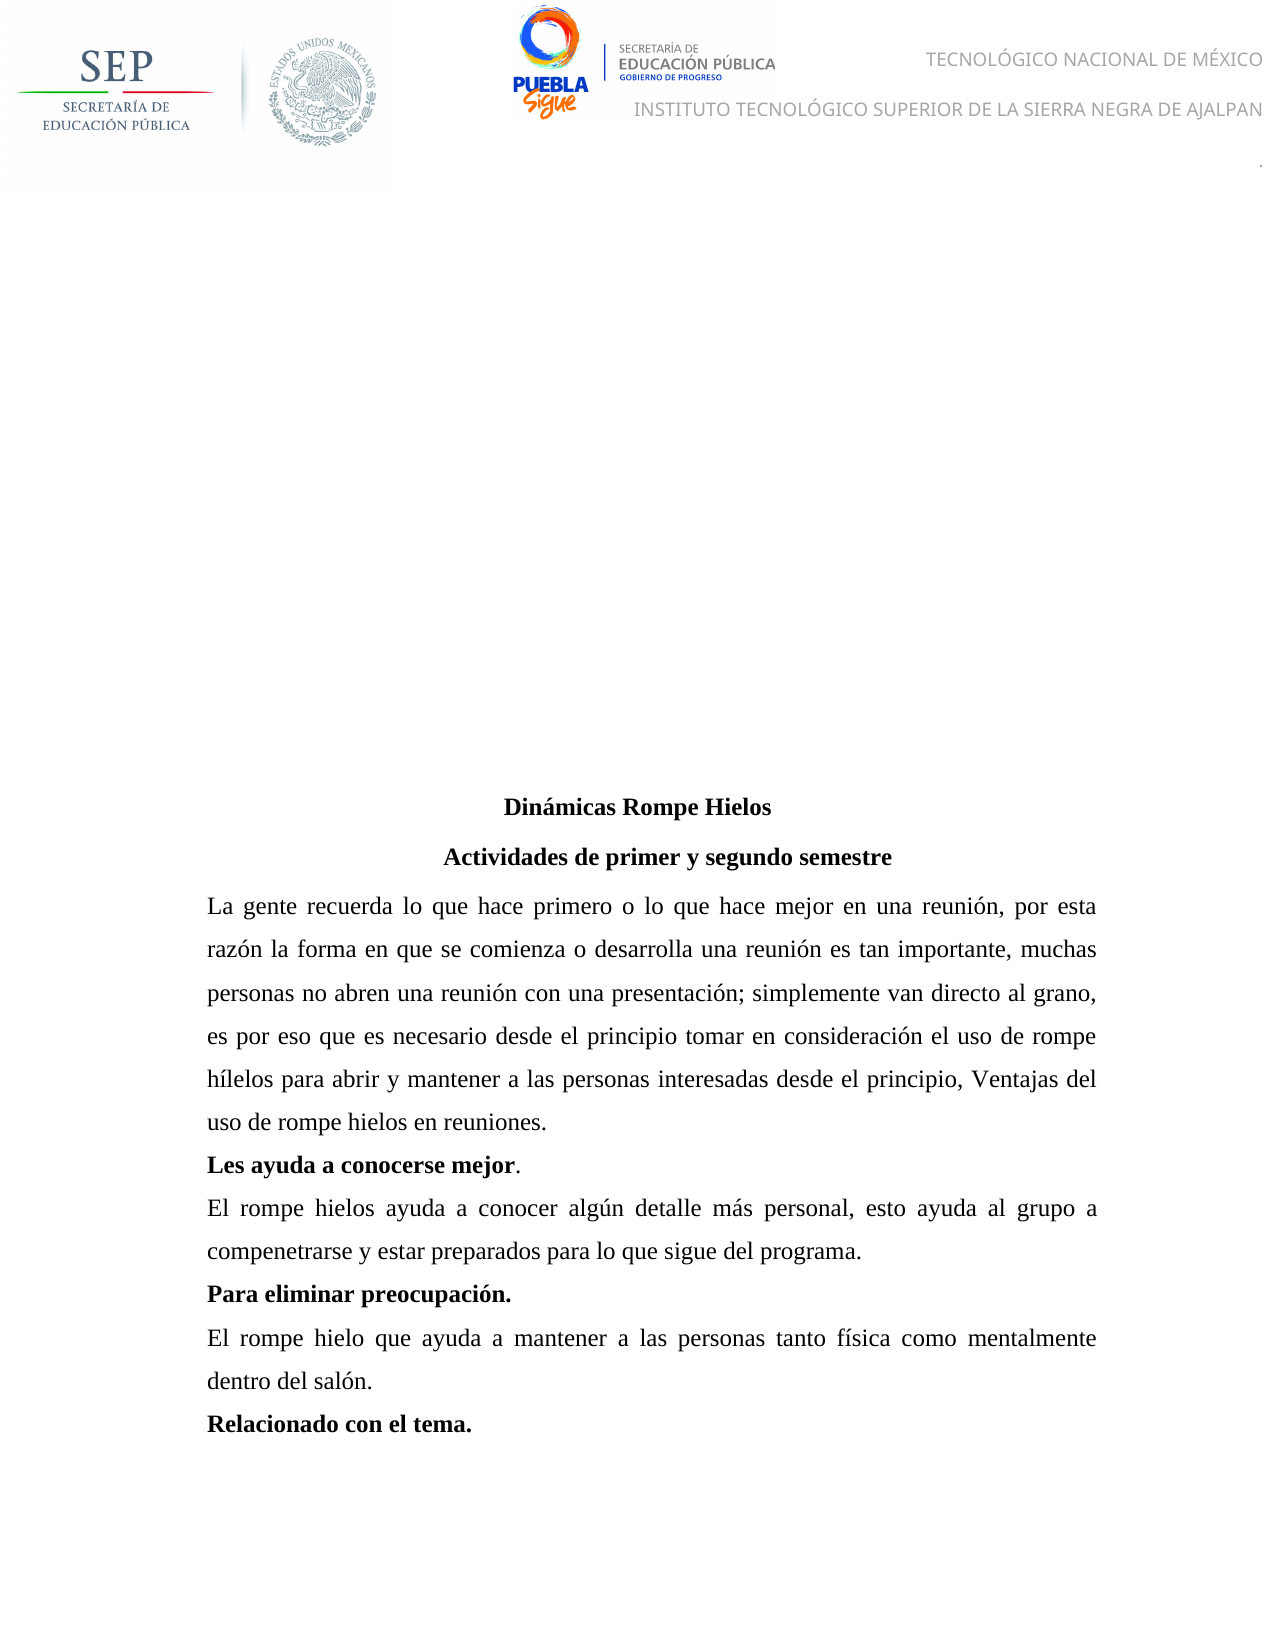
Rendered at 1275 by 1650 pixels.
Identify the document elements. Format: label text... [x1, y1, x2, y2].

text La gente recuerda lo que hace primero o lo que hace mejor en una reunión, por esta razón la forma en que se comienza o desarrolla una reunión es tan importante, muchas personas no abren una reunión con una presentación; simplemente van directo al grano, es por eso que es necesario desde el principio tomar en consideración el uso de rompe hílelos para abrir y mantener a las personas interesadas desde el principio, Ventajas del uso de rompe hielos en reuniones. [207, 891, 1098, 1136]
picture [0, 0, 394, 191]
text El rompe hielo que ayuda a mantener a las personas tanto física como mentalmente dentro del salón. [207, 1323, 1098, 1394]
text Dinámicas Rompe Hielos [177, 792, 1098, 821]
text Les ayuda a conocerse mejor. [207, 1150, 1098, 1179]
text Relacionado con el tema. [207, 1409, 1098, 1438]
picture [513, 4, 776, 120]
text El rompe hielos ayuda a conocer algún detalle más personal, esto ayuda al grupo a compenetrarse y estar preparados para lo que sigue del programa. [207, 1193, 1098, 1265]
text Para eliminar preocupación. [207, 1279, 1098, 1308]
text Actividades de primer y segundo semestre [207, 842, 1129, 871]
